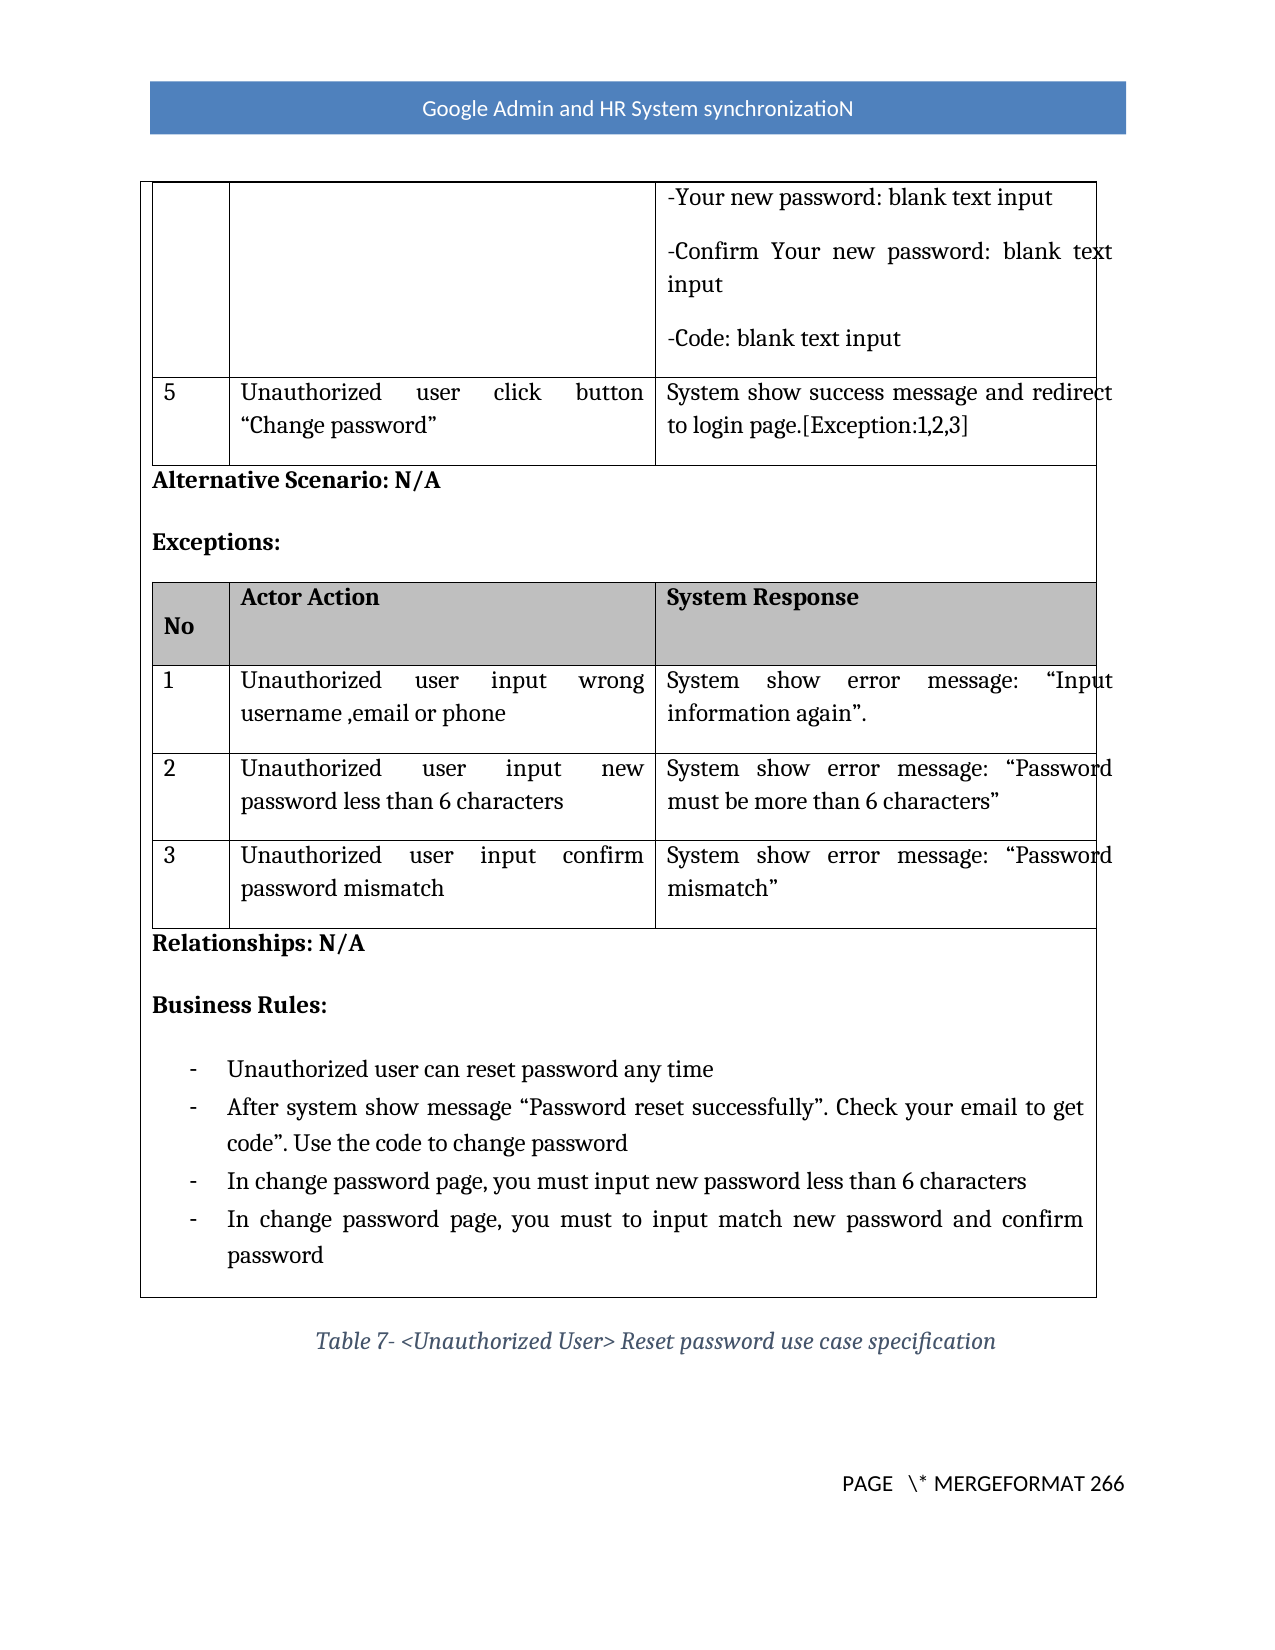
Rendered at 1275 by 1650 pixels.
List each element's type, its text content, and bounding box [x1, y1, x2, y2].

text Table 7- <Unauthorized User> Reset password use case specification [187, 1327, 1125, 1356]
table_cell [141, 182, 1096, 1297]
